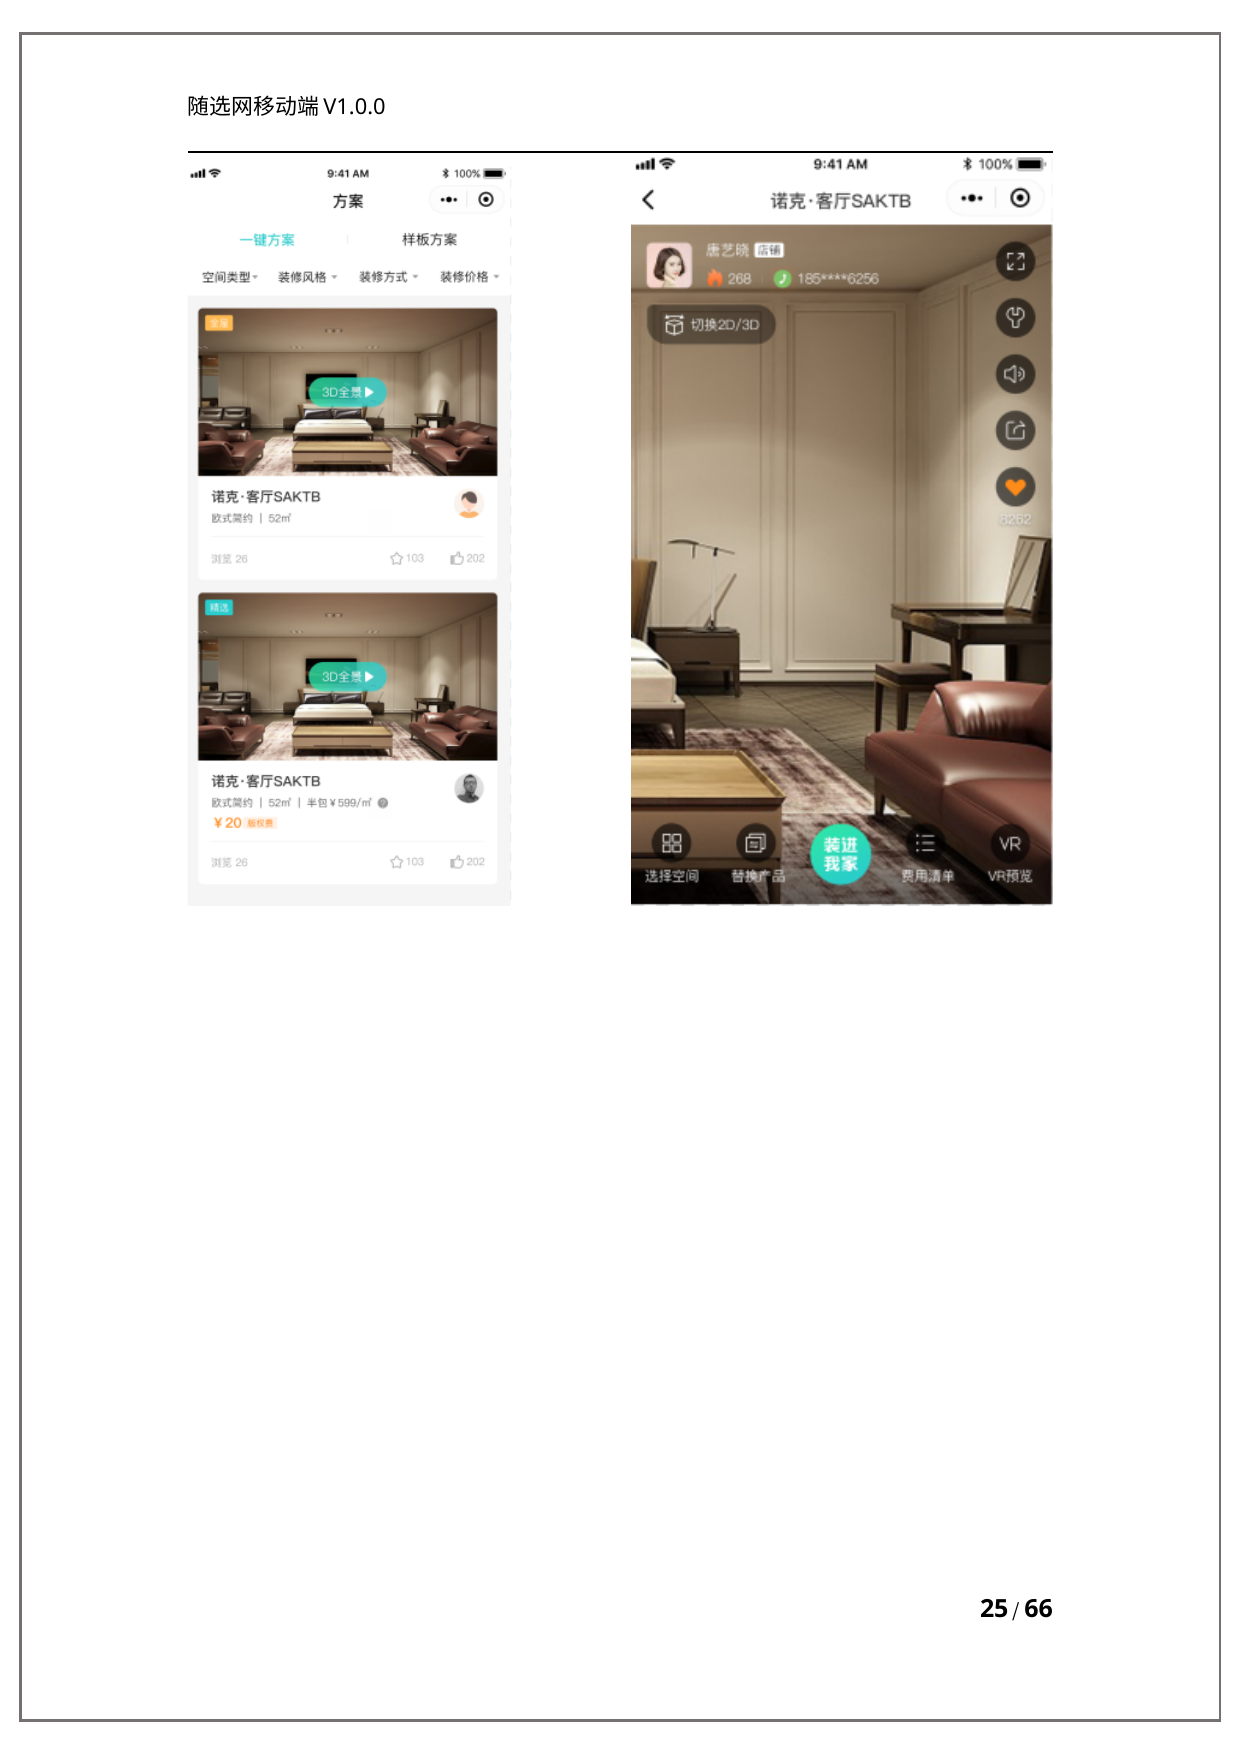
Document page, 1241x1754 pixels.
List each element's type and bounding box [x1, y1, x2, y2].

picture [631, 156, 1053, 906]
picture [187, 167, 512, 906]
